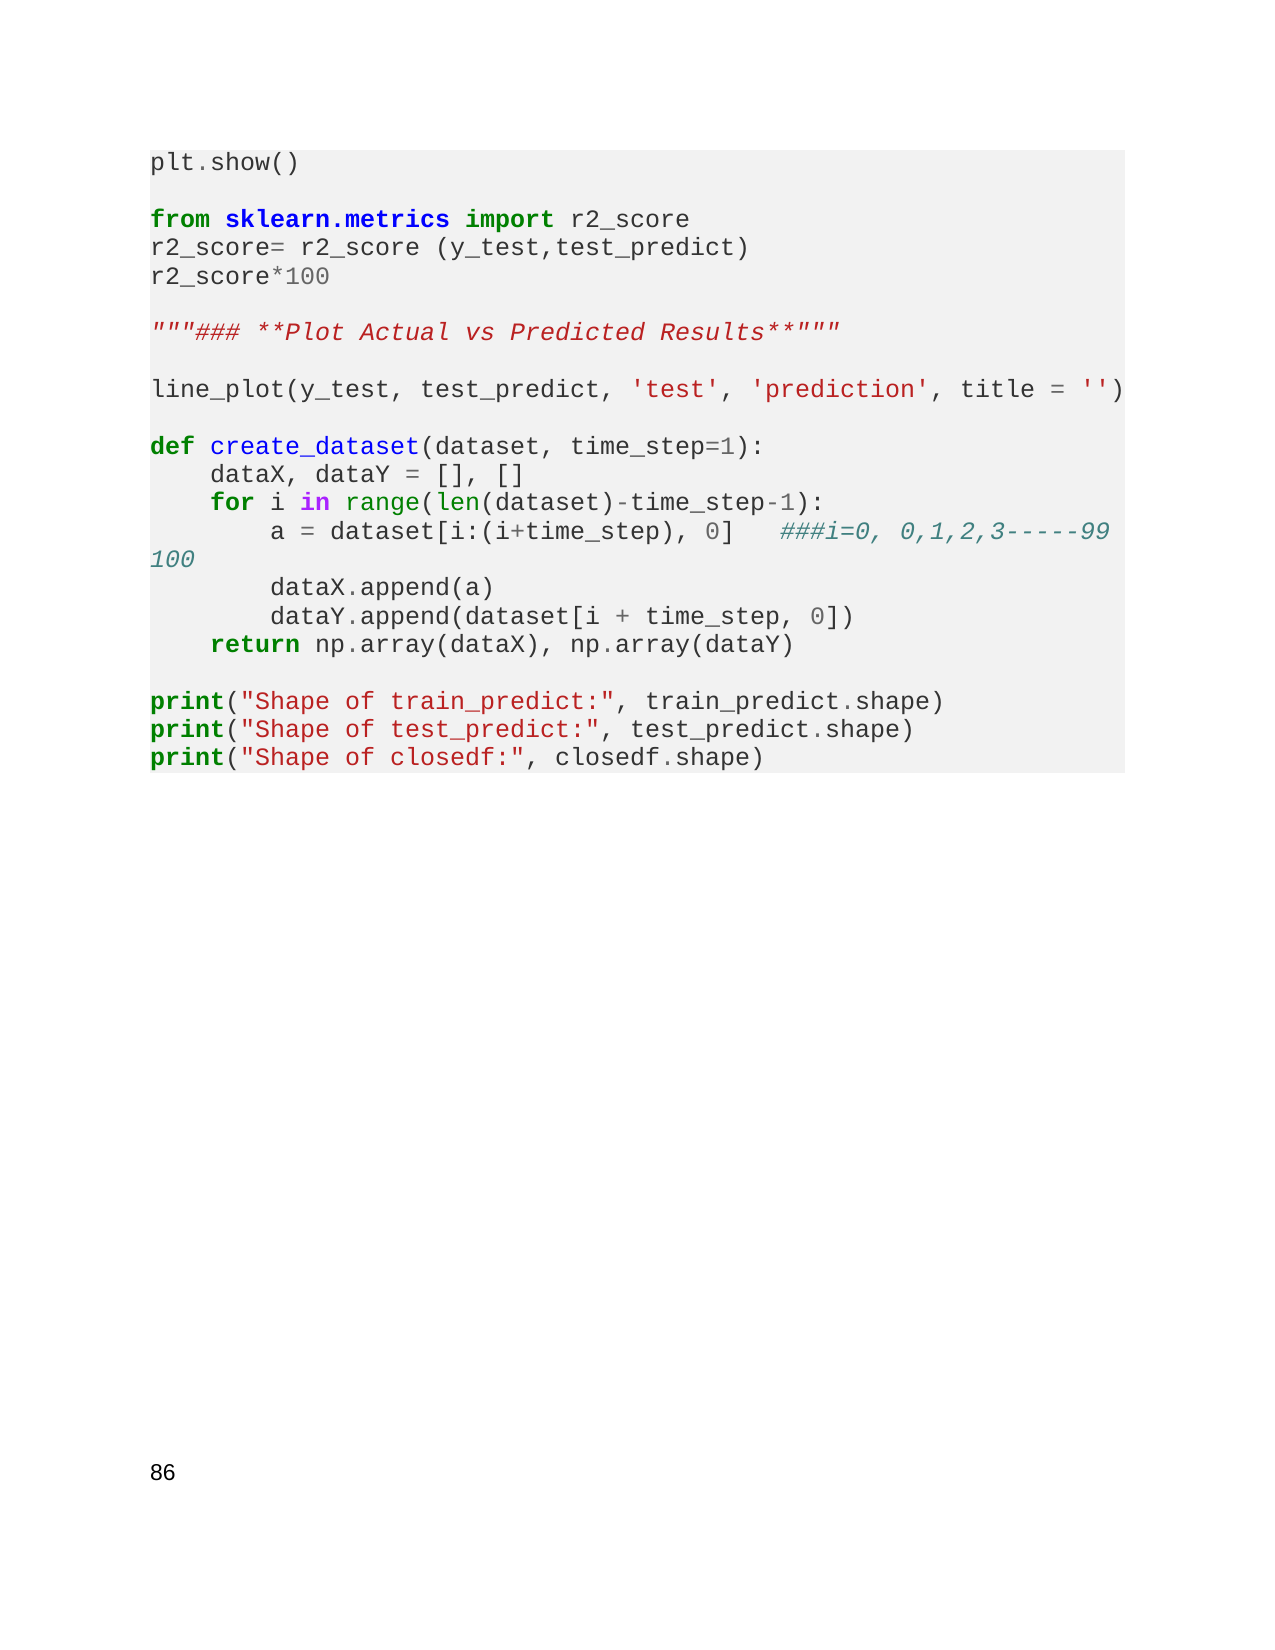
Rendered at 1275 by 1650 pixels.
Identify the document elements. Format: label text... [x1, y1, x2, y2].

text r2_score*100 [150, 263, 1125, 292]
text def create_dataset(dataset, time_step=1): [150, 433, 1125, 462]
text """### **Plot Actual vs Predicted Results**""" [150, 320, 1125, 348]
text plt.show() [150, 150, 1125, 178]
text print("Shape of closedf:", closedf.shape) [150, 745, 1125, 773]
text a = dataset[i:(i+time_step), 0] ###i=0, 0,1,2,3-----99 100 [150, 518, 1125, 575]
text line_plot(y_test, test_predict, 'test', 'prediction', title = '') [150, 377, 1125, 405]
text r2_score= r2_score (y_test,test_predict) [150, 235, 1125, 263]
text dataX.append(a) [150, 575, 1125, 603]
text from sklearn.metrics import r2_score [150, 207, 1125, 235]
text for i in range(len(dataset)-time_step-1): [150, 490, 1125, 518]
text return np.array(dataX), np.array(dataY) [150, 632, 1125, 660]
text print("Shape of train_predict:", train_predict.shape) [150, 688, 1125, 717]
text dataY.append(dataset[i + time_step, 0]) [150, 603, 1125, 632]
text dataX, dataY = [], [] [150, 462, 1125, 490]
text print("Shape of test_predict:", test_predict.shape) [150, 717, 1125, 745]
